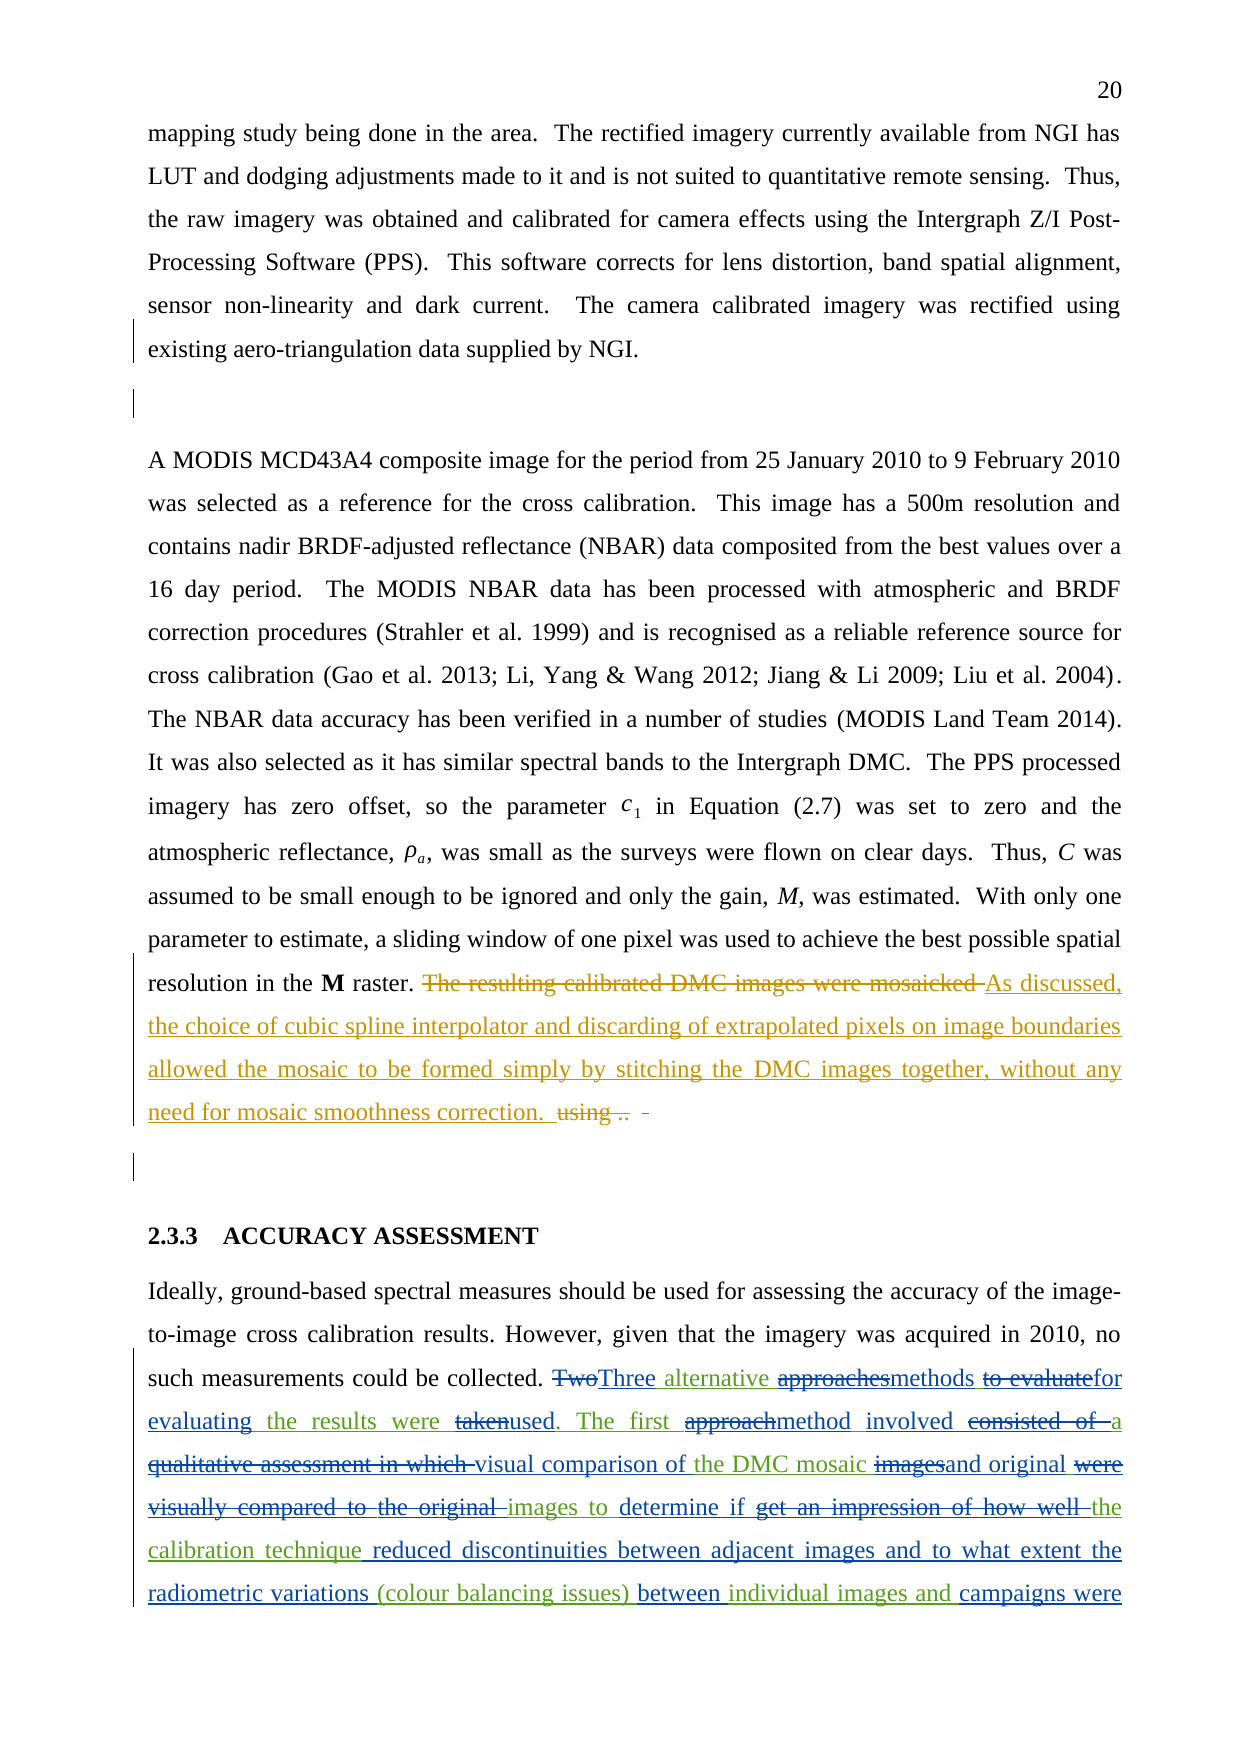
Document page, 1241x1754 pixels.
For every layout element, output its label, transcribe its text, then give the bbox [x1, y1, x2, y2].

text A MODIS MCD43A4 composite image for the period from 25 January 2010 to 9 February 2010 was selected as a reference for the cross calibration. This image has a 500m resolution and contains nadir BRDF-adjusted reflectance (NBAR) data composited from the best values over a 16 day period. The MODIS NBAR data has been processed with atmospheric and BRDF correction procedures (Strahler et al. 1999) and is recognised as a reliable reference source for cross calibration (Gao et al. 2013; Li, Yang & Wang 2012; Jiang & Li 2009; Liu et al. 2004). The NBAR data accuracy has been verified in a number of studies (MODIS Land Team 2014). It was also selected as it has similar spectral bands to the Intergraph DMC. The PPS processed imagery has zero offset, so the parameter in Equation was set to zero and the atmospheric reflectance, , was small as the surveys were flown on clear days. Thus, C was assumed to be small enough to be ignored and only the gain, M, was estimated. With only one parameter to estimate, a sliding window of one pixel was used to achieve the best possible spatial resolution in the M raster. [148, 445, 1122, 1036]
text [148, 1562, 1122, 1603]
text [148, 118, 1122, 362]
subtitle ACCURACY ASSESSMENT [148, 1221, 1122, 1249]
